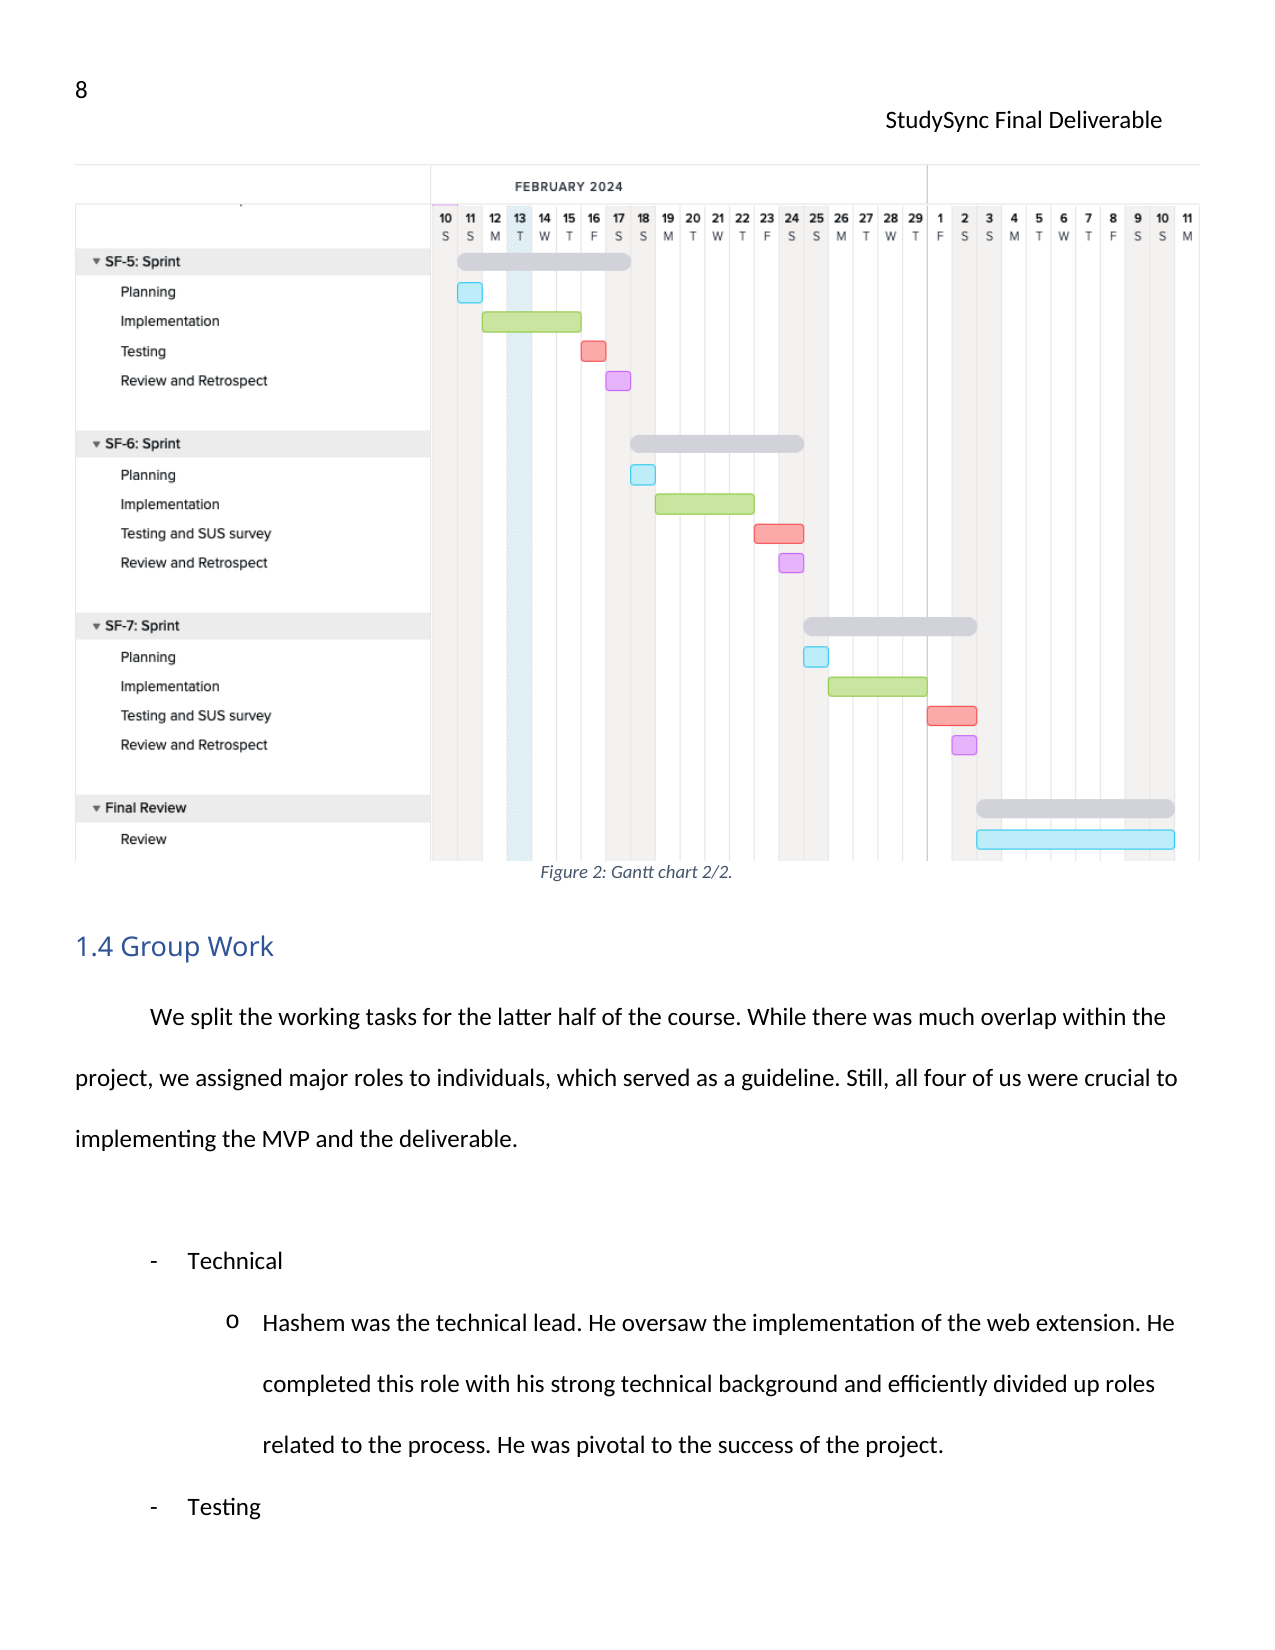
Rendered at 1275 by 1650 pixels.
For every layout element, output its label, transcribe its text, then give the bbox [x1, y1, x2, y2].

text We split the working tasks for the latter half of the course. While there was much overlap within the project, we assigned major roles to individuals, which served as a guideline. Still, all four of us were crucial to implementing the MVP and the deliverable. [75, 1001, 1200, 1154]
list Testing [150, 1491, 1200, 1521]
list Hashem was the technical lead. He oversaw the implementation of the web extension. He completed this role with his strong technical background and efficiently divided up roles related to the process. He was pivotal to the success of the project. [225, 1306, 1200, 1460]
list Technical [150, 1245, 1200, 1276]
subtitle 1.4 Group Work [75, 927, 1200, 964]
picture [75, 163, 1200, 861]
text Figure 2: Gantt chart 2/2. [75, 861, 1200, 883]
